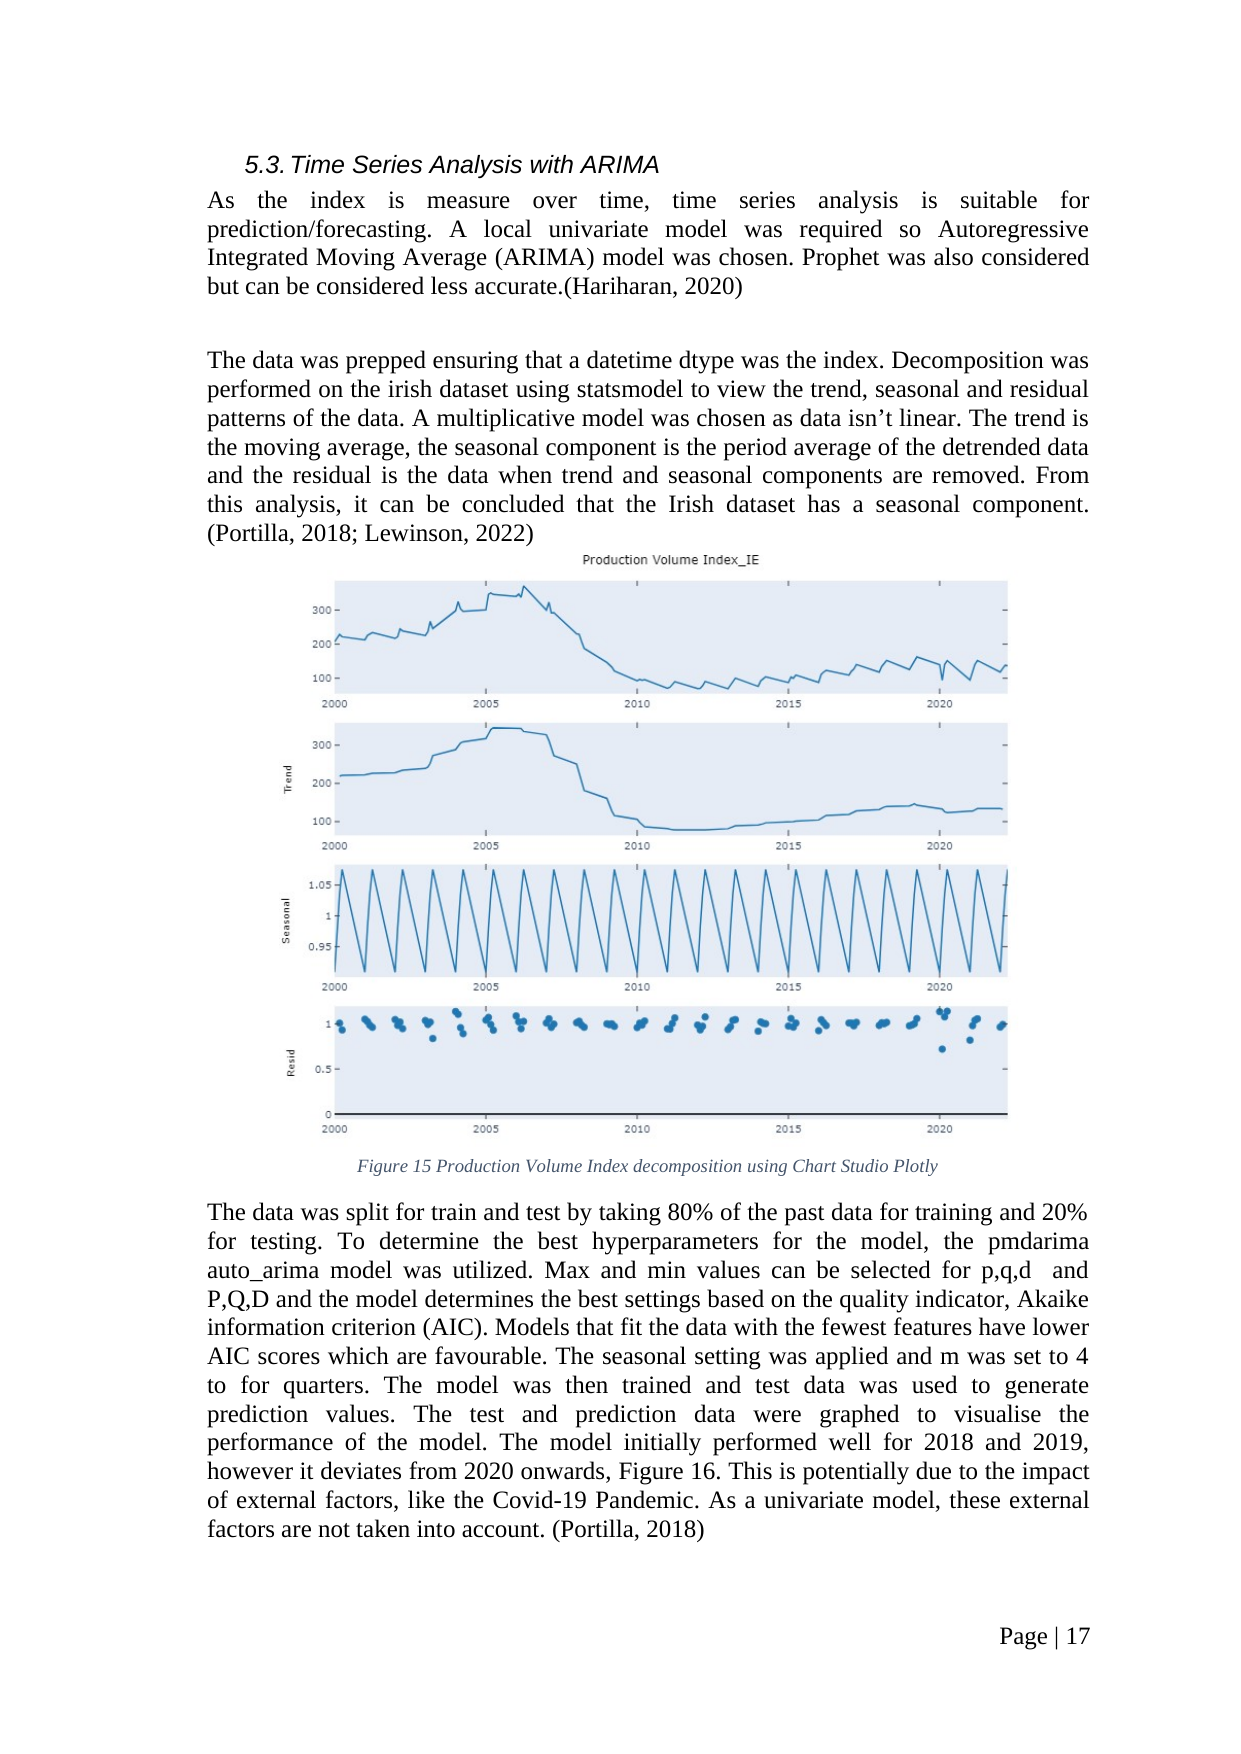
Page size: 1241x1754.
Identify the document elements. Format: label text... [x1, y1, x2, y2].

picture [278, 555, 1019, 1147]
text The data was split for train and test by taking 80% of the past data for training and 20% for testing. To determine the best hyperparameters for the model, the pmdarima auto_arima model was utilized. Max and min values can be selected for p,q,d and P,Q,D and the model determines the best settings based on the quality indicator, Akaike information criterion (AIC). Models that fit the data with the fewest features have lower AIC scores which are favourable. The seasonal setting was applied and m was set to 4 to for quarters. The model was then trained and test data was used to generate prediction values. The test and prediction data were graphed to visualise the performance of the model. The model initially performed well for 2018 and 2019, however it deviates from 2020 onwards, Figure 16. This is potentially due to the impact of external factors, like the Covid-19 Pandemic. As a univariate model, these external factors are not taken into account. (Portilla, 2018) [207, 1197, 1090, 1542]
text As the index is measure over time, time series analysis is suitable for prediction/forecasting. A local univariate model was required so Autoregressive Integrated Moving Average (ARIMA) model was chosen. Prophet was also considered but can be considered less accurate.(Hariharan, 2020) [207, 185, 1090, 300]
subtitle Time Series Analysis with ARIMA [244, 150, 1090, 179]
text The data was prepped ensuring that a datetime dtype was the index. Decomposition was performed on the irish dataset using statsmodel to view the trend, seasonal and residual patterns of the data. A multiplicative model was chosen as data isn’t linear. The trend is the moving average, the seasonal component is the period average of the detrended data and the residual is the data when trend and seasonal components are removed. From this analysis, it can be concluded that the Irish dataset has a seasonal component. (Portilla, 2018; Lewinson, 2022) [207, 345, 1090, 547]
